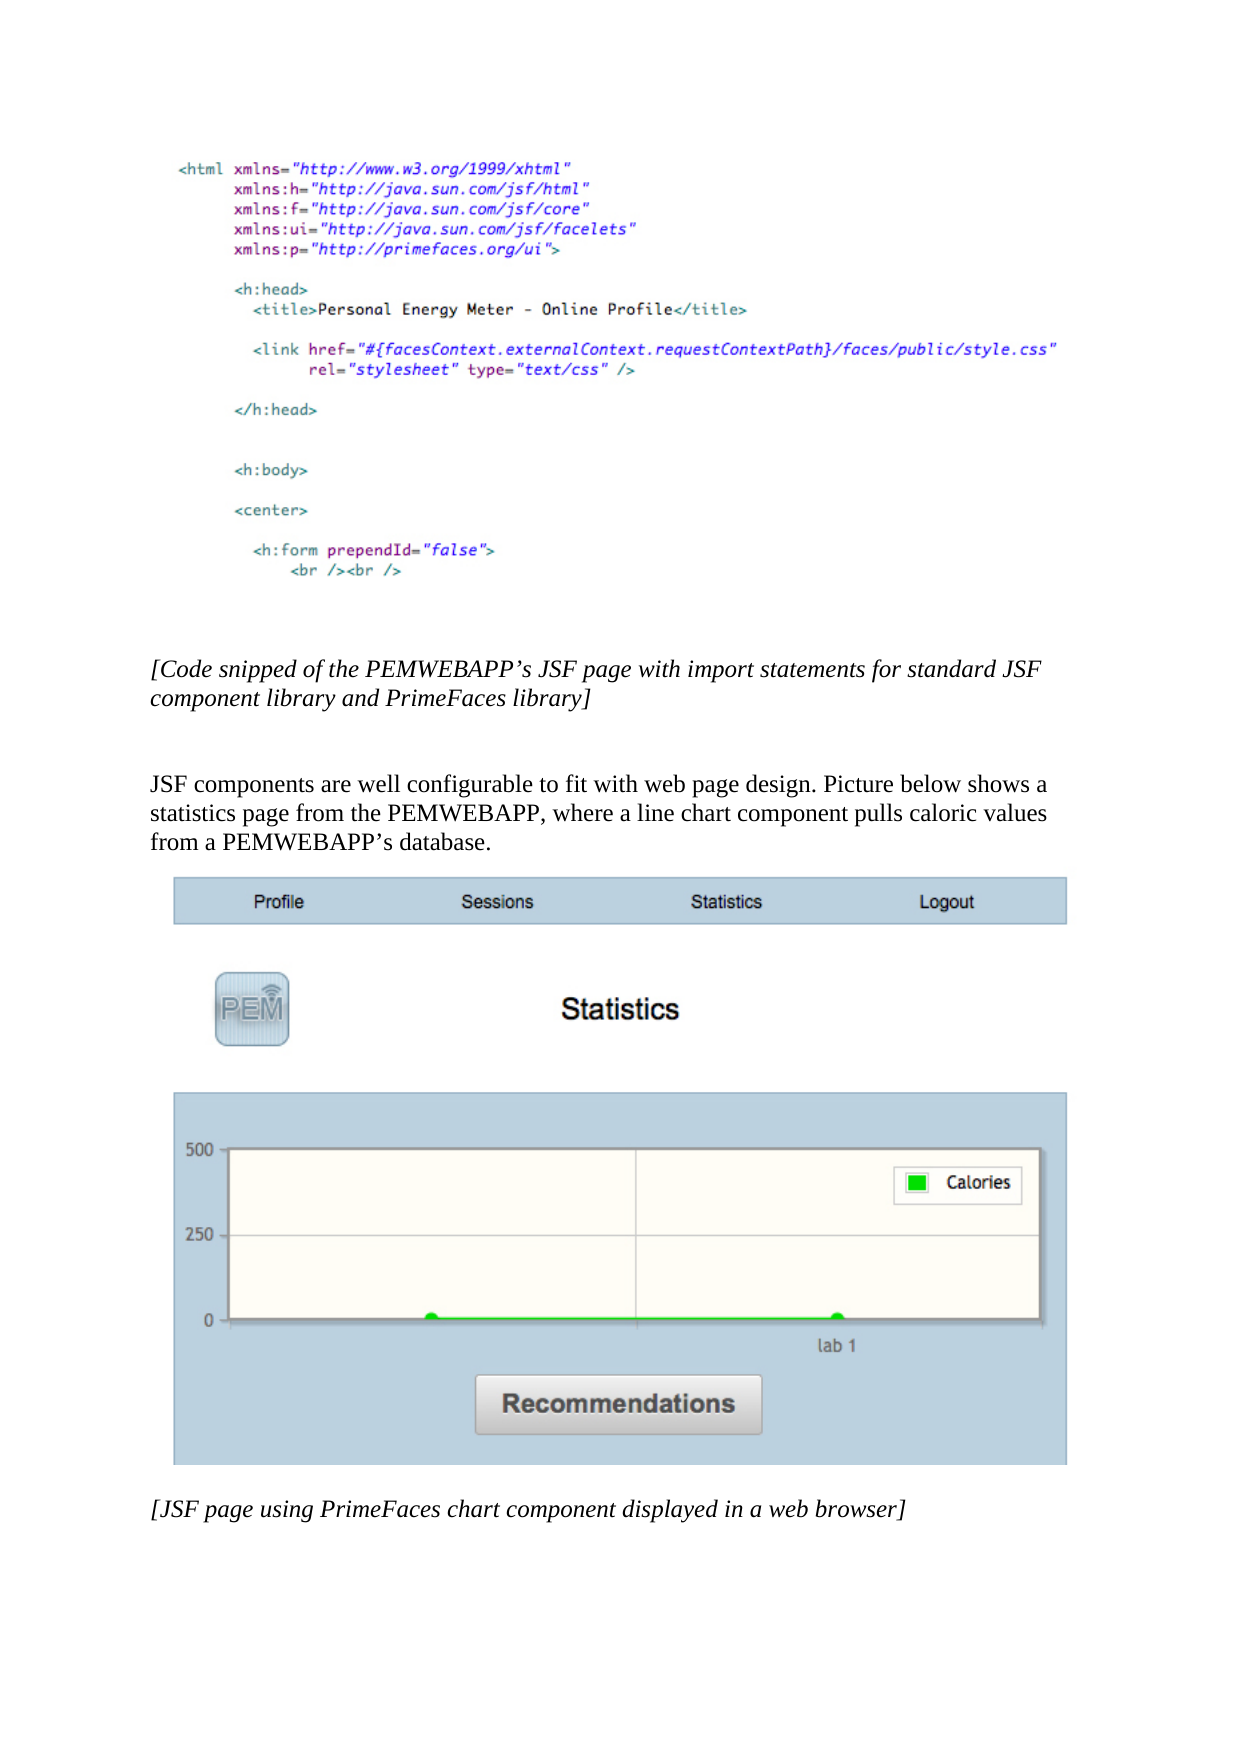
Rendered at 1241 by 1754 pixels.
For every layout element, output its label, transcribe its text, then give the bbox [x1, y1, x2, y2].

picture [150, 150, 1091, 597]
text JSF components are well configurable to fit with web page design. Picture below shows a statistics page from the PEMWEBAPP, where a line chart component pulls caloric values from a PEMWEBAPP’s database. [150, 769, 1090, 855]
text [Code snipped of the PEMWEBAPP’s JSF page with import statements for standard JSF component library and PrimeFaces library] [150, 654, 1090, 712]
text [JSF page using PrimeFaces chart component displayed in a web browser] [150, 1494, 1090, 1522]
picture [150, 855, 1091, 1465]
